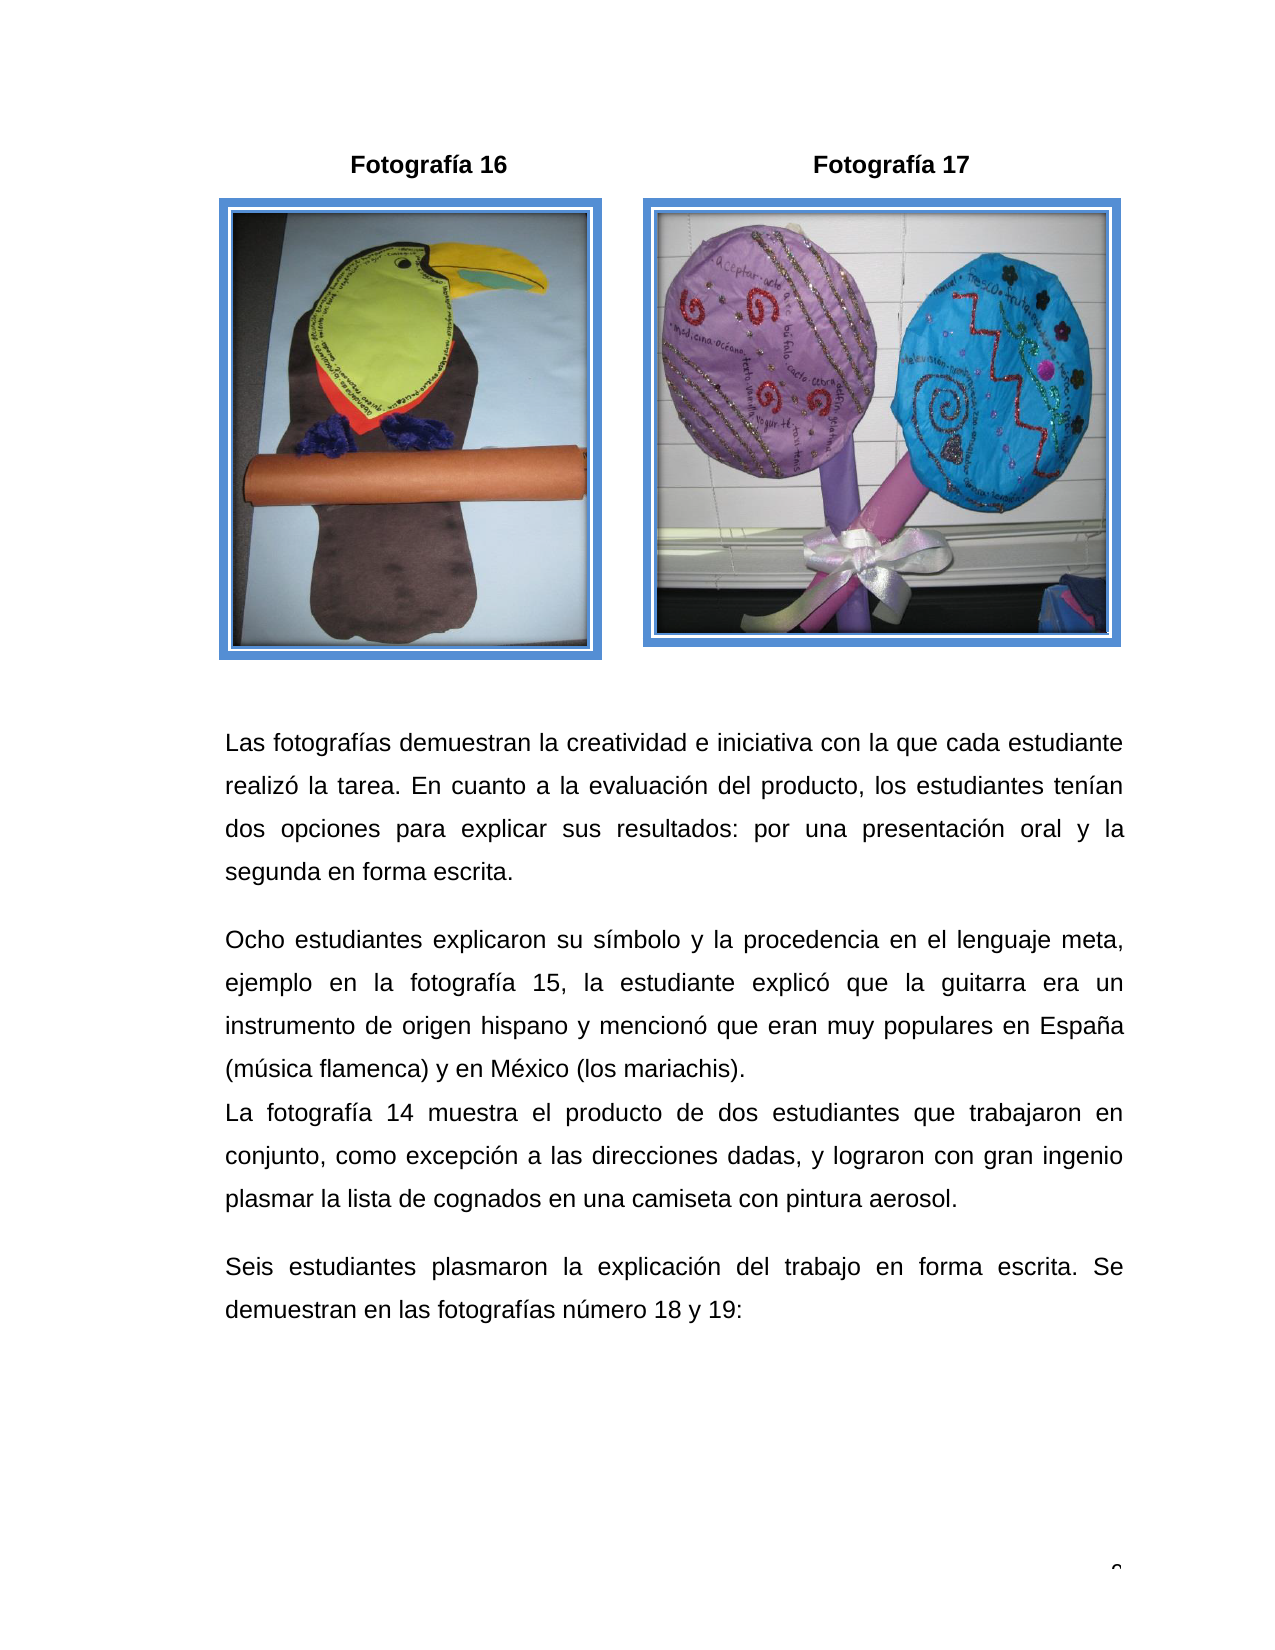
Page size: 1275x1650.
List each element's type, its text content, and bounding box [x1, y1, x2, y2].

text La fotografía 14 muestra el producto de dos estudiantes que trabajaron en conjunto, como excepción a las direcciones dadas, y lograron con gran ingenio plasmar la lista de cognados en una camiseta con pintura aerosol. [225, 1098, 1125, 1213]
text Fotografía 16 Fotografía 17 [350, 150, 1275, 178]
text Ocho estudiantes explicaron su símbolo y la procedencia en el lenguaje meta, ejemplo en la fotografía 15, la estudiante explicó que la guitarra era un instrumento de origen hispano y mencionó que eran muy populares en España (música flamenca) y en México (los mariachis). [225, 925, 1126, 1083]
picture [233, 213, 587, 646]
text Seis estudiantes plasmaron la explicación del trabajo en forma escrita. Se demuestran en las fotografías número 18 y 19: [225, 1252, 1126, 1324]
picture [657, 213, 1107, 633]
text Las fotografías demuestran la creatividad e iniciativa con la que cada estudiante realizó la tarea. En cuanto a la evaluación del producto, los estudiantes tenían dos opciones para explicar sus resultados: por una presentación oral y la segunda en forma escrita. [225, 728, 1126, 886]
